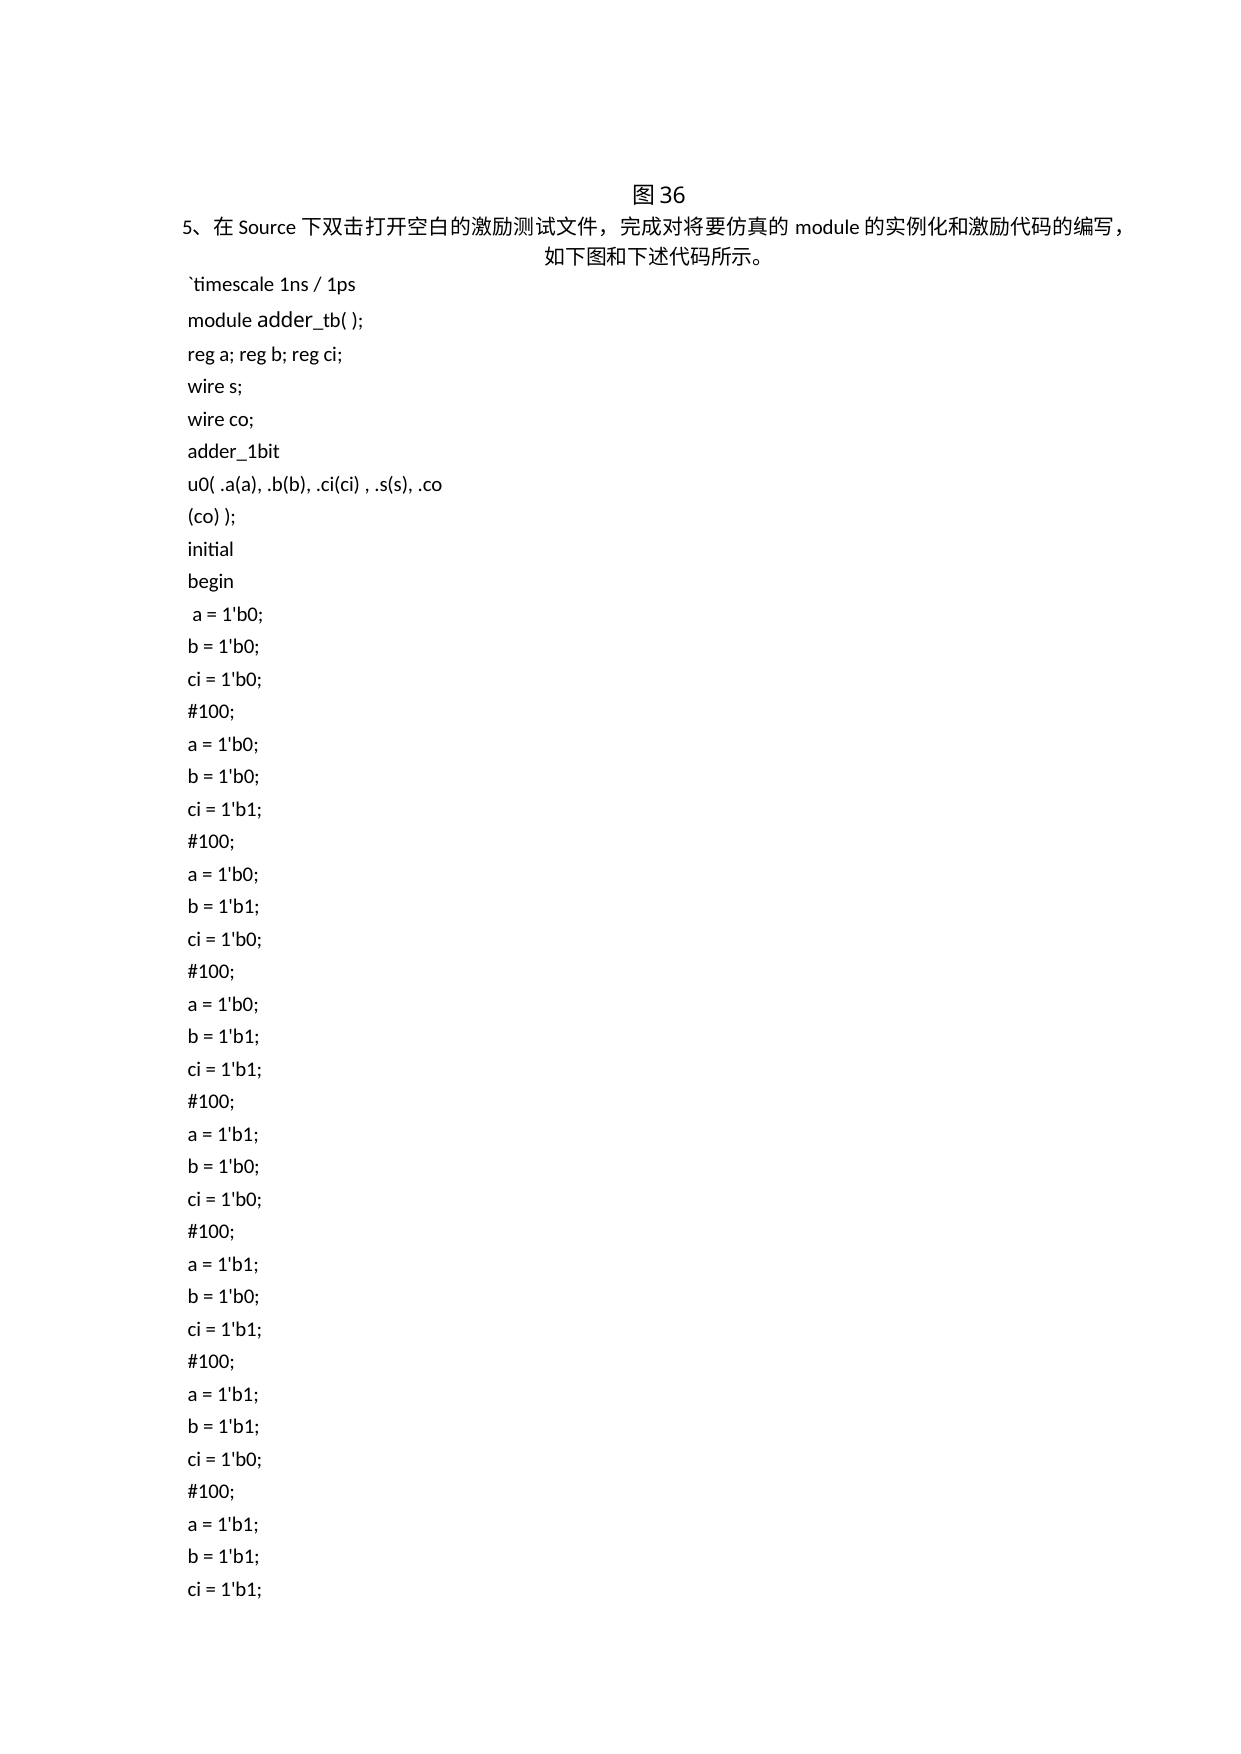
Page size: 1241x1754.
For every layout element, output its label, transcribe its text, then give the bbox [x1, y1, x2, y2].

text #100; [187, 1479, 445, 1504]
text reg a; reg b; reg ci; [187, 341, 445, 367]
text ci = 1'b0; [187, 1186, 445, 1212]
text ci = 1'b0; [187, 1446, 445, 1472]
text a = 1'b1; [187, 1251, 445, 1277]
text ci = 1'b1; [187, 1056, 445, 1082]
text b = 1'b1; [187, 1414, 445, 1439]
text ci = 1'b1; [187, 796, 445, 822]
text ci = 1'b0; [187, 926, 445, 952]
text #100; [187, 959, 445, 984]
text begin [187, 569, 445, 594]
text adder_1bit u0( .a(a), .b(b), .ci(ci) , .s(s), .co(co) ); [187, 439, 445, 529]
text b = 1'b0; [187, 1284, 445, 1309]
text a = 1'b0; [187, 731, 445, 757]
text wire s; [187, 374, 445, 399]
text b = 1'b1; [187, 894, 445, 919]
text a = 1'b0; [187, 601, 445, 627]
text ci = 1'b1; [187, 1576, 445, 1602]
text b = 1'b1; [187, 1024, 445, 1049]
text wire co; [187, 406, 445, 432]
text a = 1'b1; [187, 1121, 445, 1147]
text #100; [187, 1219, 445, 1244]
text #100; [187, 829, 445, 854]
text a = 1'b1; [187, 1511, 445, 1537]
text b = 1'b0; [187, 764, 445, 789]
text ci = 1'b0; [187, 666, 445, 692]
text b = 1'b0; [187, 634, 445, 659]
text `timescale 1ns / 1ps module adder_tb( ); [187, 272, 380, 333]
text b = 1'b1; [187, 1544, 445, 1569]
text a = 1'b0; [187, 861, 445, 887]
text initial [187, 536, 445, 562]
text 5、在 Source 下双击打开空白的激励测试文件，完成对将要仿真的 module 的实例化和激励代码的编写，如下图和下述代码所示。 [175, 210, 1142, 271]
text a = 1'b1; [187, 1381, 445, 1407]
text 图36 [175, 177, 1142, 210]
text #100; [187, 1089, 445, 1114]
text #100; [187, 1349, 445, 1374]
text #100; [187, 699, 445, 724]
text ci = 1'b1; [187, 1316, 445, 1342]
text a = 1'b0; [187, 991, 445, 1017]
text b = 1'b0; [187, 1154, 445, 1179]
